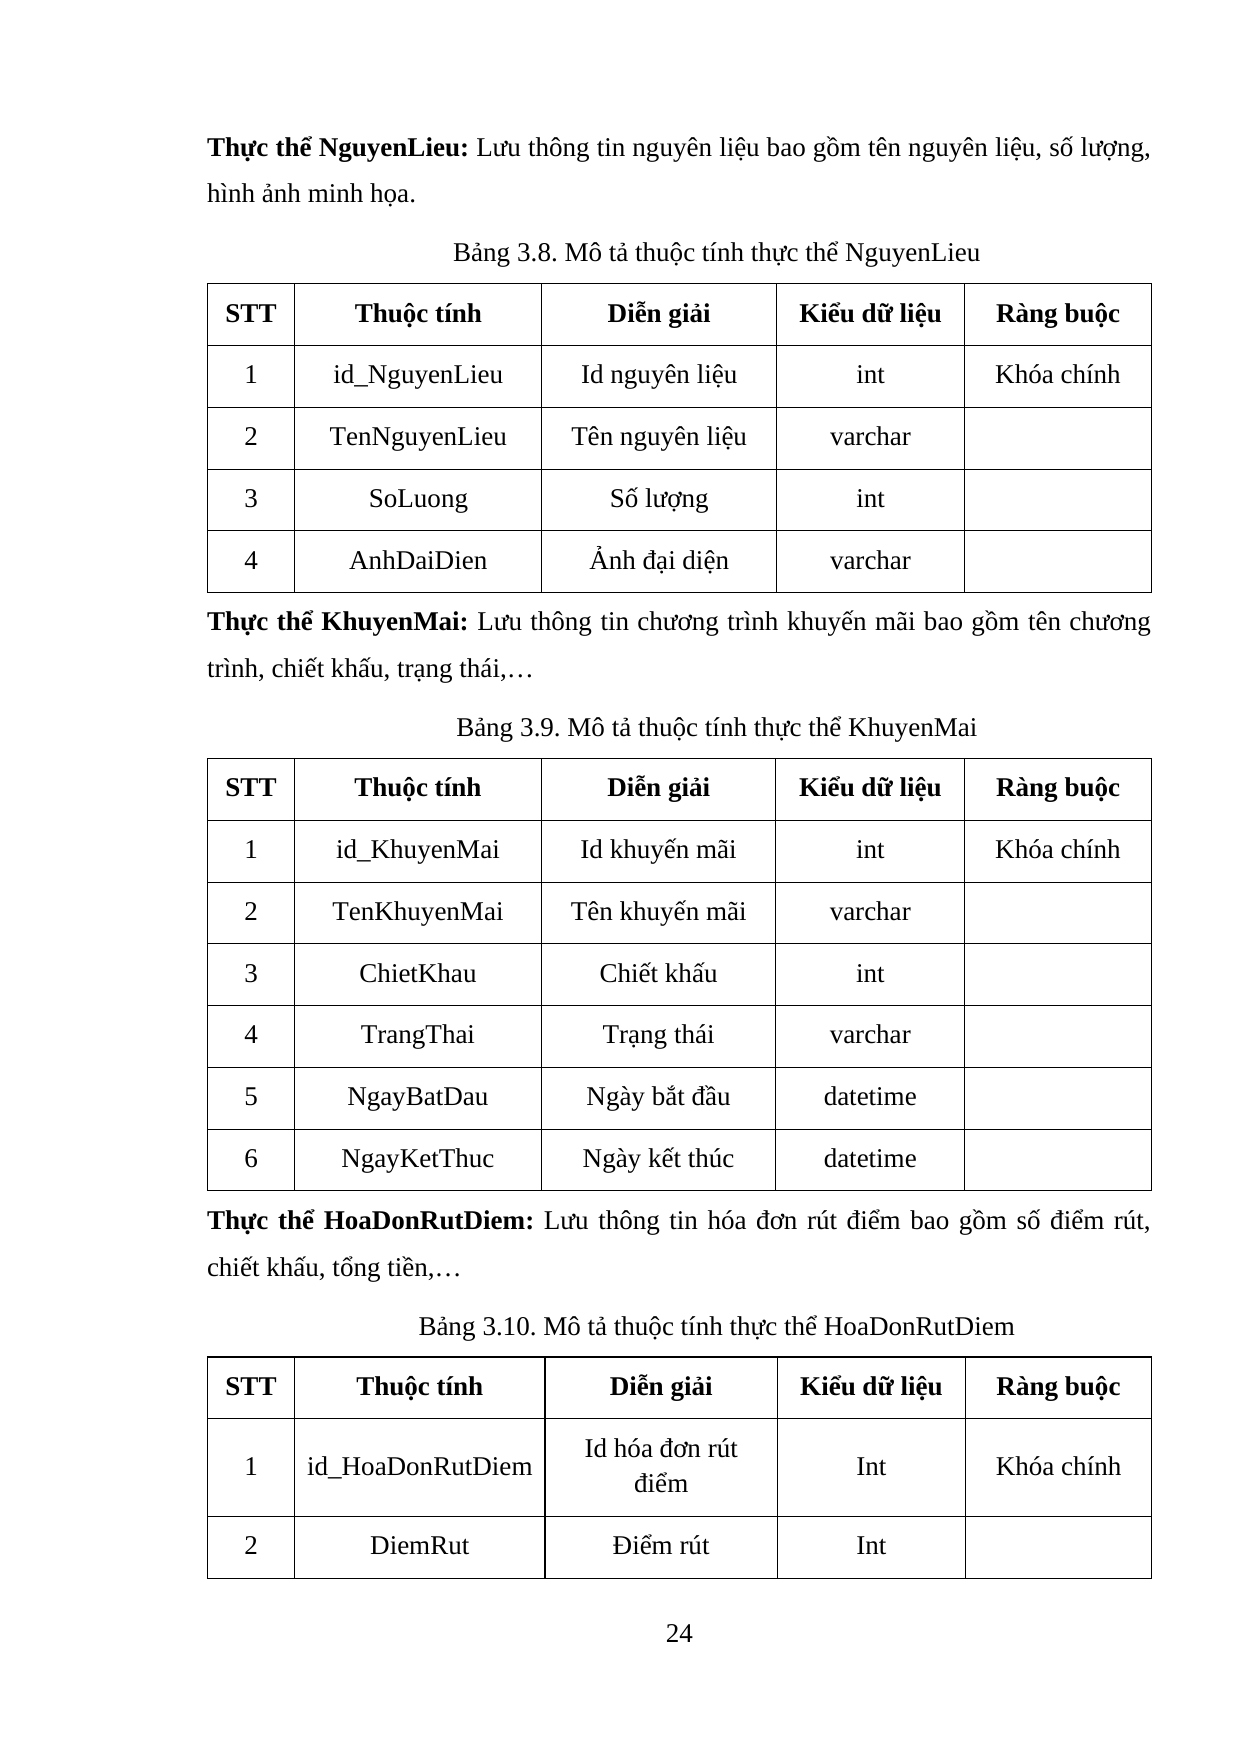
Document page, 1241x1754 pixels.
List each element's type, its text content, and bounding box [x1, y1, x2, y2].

table_cell Ảnh đại diện [542, 531, 776, 592]
table_cell Khóa chính [965, 821, 1151, 882]
text Thực thể HoaDonRutDiem: Lưu thông tin hóa đơn rút điểm bao gồm số điểm rút, chiết khấu, tổng tiền,… [207, 1204, 1152, 1282]
table_cell id_KhuyenMai [295, 821, 541, 882]
table_cell [965, 1068, 1151, 1129]
table_header Ràng buộc [966, 1358, 1151, 1418]
table_cell varchar [777, 408, 964, 468]
table_cell Khóa chính [966, 1419, 1151, 1516]
table_cell 2 [208, 1517, 294, 1577]
table_header Thuộc tính [295, 1358, 544, 1418]
table_cell 4 [208, 531, 294, 592]
table_cell TenKhuyenMai [295, 883, 541, 943]
table_cell [965, 1130, 1151, 1190]
table_cell varchar [777, 531, 964, 592]
table_cell [965, 944, 1151, 1005]
table_cell [965, 470, 1151, 530]
table_cell int [777, 470, 964, 530]
table_header Thuộc tính [295, 759, 541, 820]
table_header STT [208, 1358, 294, 1418]
table_cell 4 [208, 1006, 294, 1067]
table_cell Số lượng [542, 470, 776, 530]
table_cell id_HoaDonRutDiem [295, 1419, 544, 1516]
table_cell 3 [208, 470, 294, 530]
table_cell id_NguyenLieu [295, 346, 541, 407]
table_header Kiểu dữ liệu [778, 1358, 965, 1418]
table_header Ràng buộc [965, 284, 1151, 345]
table_cell Id nguyên liệu [542, 346, 776, 407]
table_cell 2 [208, 408, 294, 468]
table_cell [965, 883, 1151, 943]
table_cell TenNguyenLieu [295, 408, 541, 468]
table_cell DiemRut [295, 1517, 544, 1577]
table_header STT [208, 284, 294, 345]
table_header Diễn giải [546, 1358, 777, 1418]
table_cell Id khuyến mãi [542, 821, 775, 882]
table_cell AnhDaiDien [295, 531, 541, 592]
table_cell int [776, 944, 964, 1005]
table_cell 3 [208, 944, 294, 1005]
table_header Diễn giải [542, 284, 776, 345]
table_cell [965, 408, 1151, 468]
table_cell datetime [776, 1068, 964, 1129]
table_cell Ngày bắt đầu [542, 1068, 775, 1129]
table_cell int [776, 821, 964, 882]
table_cell Tên khuyến mãi [542, 883, 775, 943]
table_cell Ngày kết thúc [542, 1130, 775, 1190]
text Bảng 3.9. Mô tả thuộc tính thực thể KhuyenMai [207, 711, 1152, 742]
table_header Kiểu dữ liệu [776, 759, 964, 820]
table_cell varchar [776, 883, 964, 943]
table_cell NgayBatDau [295, 1068, 541, 1129]
table_cell Điểm rút [546, 1517, 777, 1577]
table_cell Khóa chính [965, 346, 1151, 407]
table_cell NgayKetThuc [295, 1130, 541, 1190]
table_cell [965, 1006, 1151, 1067]
table_cell varchar [776, 1006, 964, 1067]
table_header STT [208, 759, 294, 820]
text Thực thể NguyenLieu: Lưu thông tin nguyên liệu bao gồm tên nguyên liệu, số lượng, hình ảnh minh họa. [207, 131, 1152, 208]
table_cell Trạng thái [542, 1006, 775, 1067]
table_cell 2 [208, 883, 294, 943]
table_cell 5 [208, 1068, 294, 1129]
table_cell Int [778, 1517, 965, 1577]
table_cell 1 [208, 346, 294, 407]
text Bảng 3.8. Mô tả thuộc tính thực thể NguyenLieu [207, 236, 1152, 268]
table_header Diễn giải [542, 759, 775, 820]
table_cell ChietKhau [295, 944, 541, 1005]
table_cell int [777, 346, 964, 407]
table_cell Tên nguyên liệu [542, 408, 776, 468]
table_cell datetime [776, 1130, 964, 1190]
table_cell TrangThai [295, 1006, 541, 1067]
table_header Thuộc tính [295, 284, 541, 345]
table_cell Int [778, 1419, 965, 1516]
text Bảng 3.10. Mô tả thuộc tính thực thể HoaDonRutDiem [207, 1310, 1152, 1341]
table_cell 6 [208, 1130, 294, 1190]
table_header Kiểu dữ liệu [777, 284, 964, 345]
table_cell Chiết khấu [542, 944, 775, 1005]
table_cell [965, 531, 1151, 592]
table_cell 1 [208, 821, 294, 882]
text Thực thể KhuyenMai: Lưu thông tin chương trình khuyến mãi bao gồm tên chương trình, chiết khấu, trạng thái,… [207, 606, 1152, 683]
table_header Ràng buộc [965, 759, 1151, 820]
table_cell SoLuong [295, 470, 541, 530]
table_cell Id hóa đơn rút điểm [546, 1419, 777, 1516]
table_cell [966, 1517, 1151, 1577]
table_cell 1 [208, 1419, 294, 1516]
